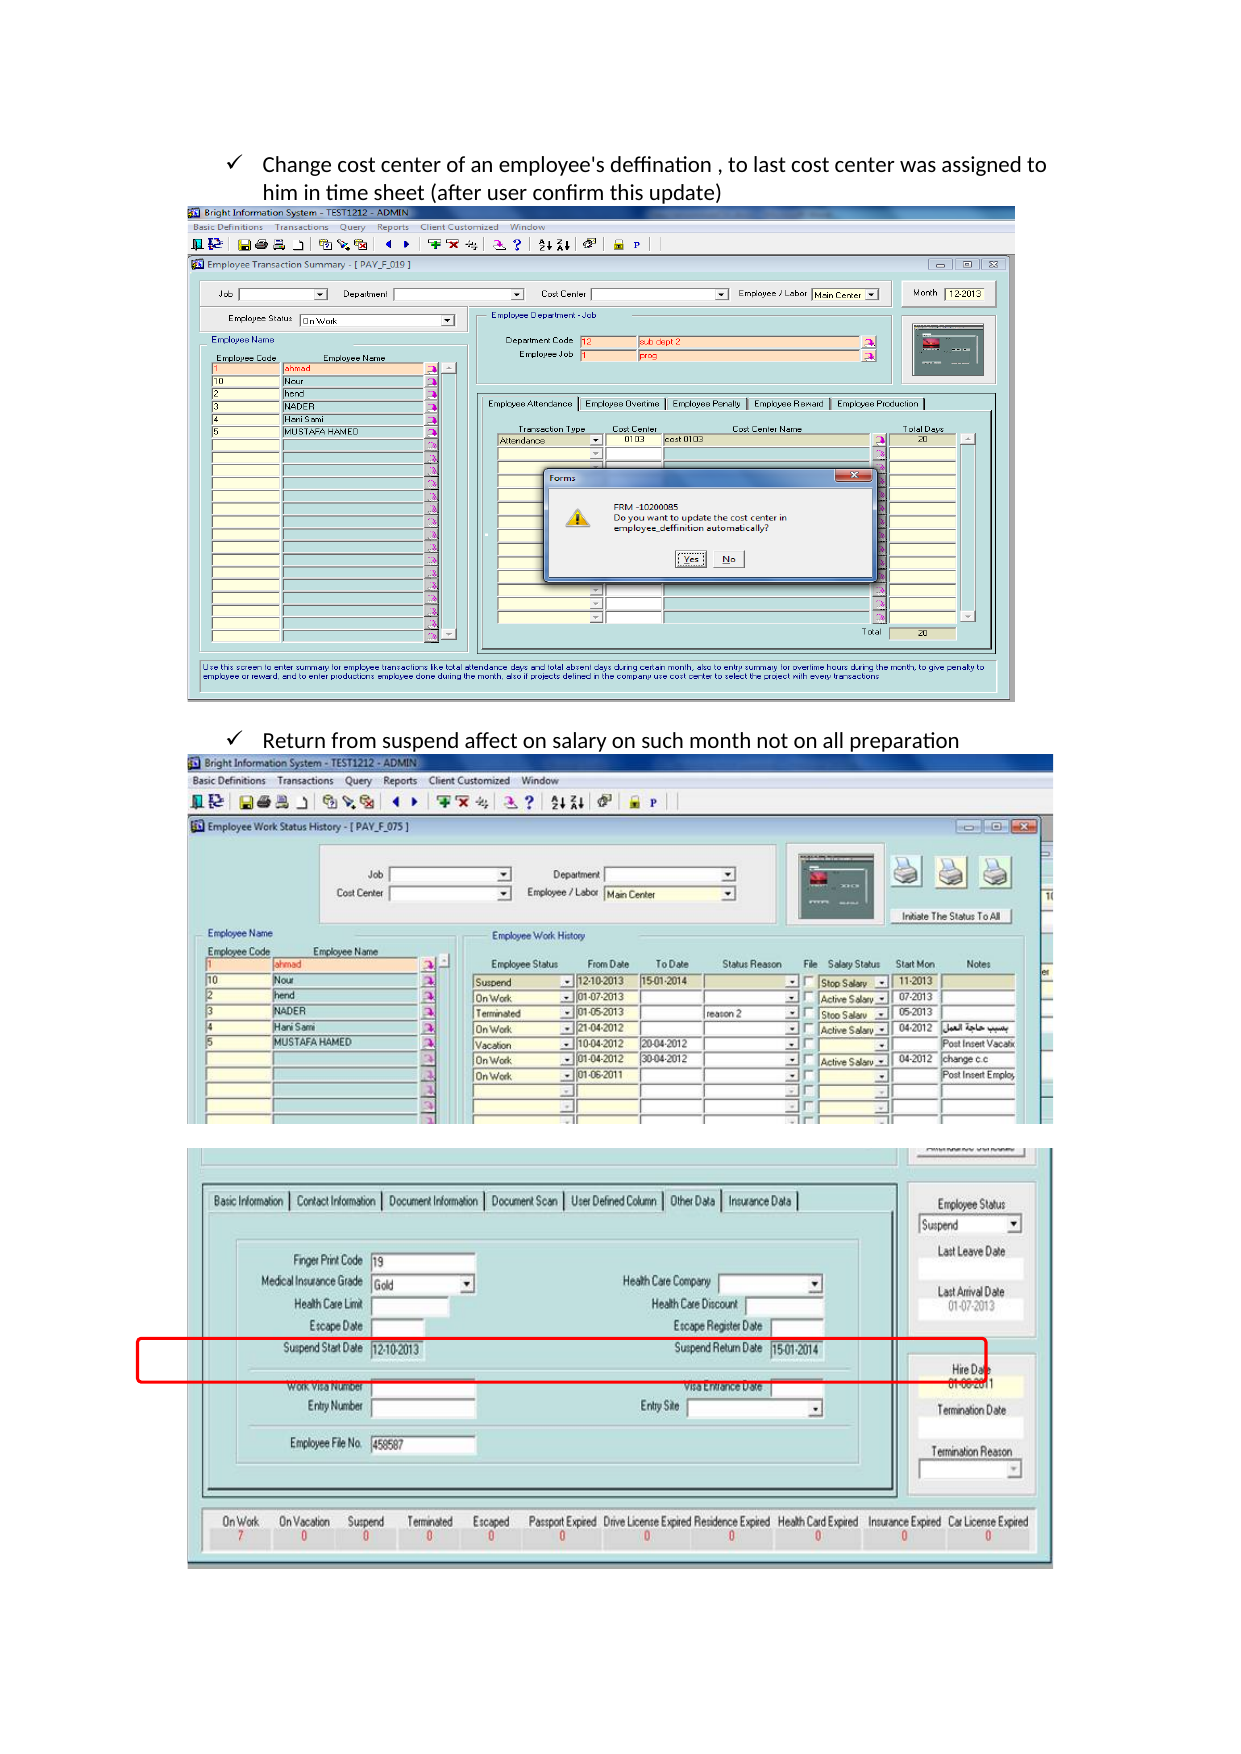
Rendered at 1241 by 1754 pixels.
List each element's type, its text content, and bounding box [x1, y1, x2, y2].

picture [187, 1340, 984, 1380]
picture [187, 754, 1054, 1124]
picture [187, 206, 1015, 702]
list Change cost center of an employee's deffination , to last cost center was assigned to him in time sheet (after user confirm this update) [225, 150, 1053, 206]
list Return from suspend affect on salary on such month not on all preparation [225, 726, 1053, 754]
picture [187, 1148, 1054, 1569]
